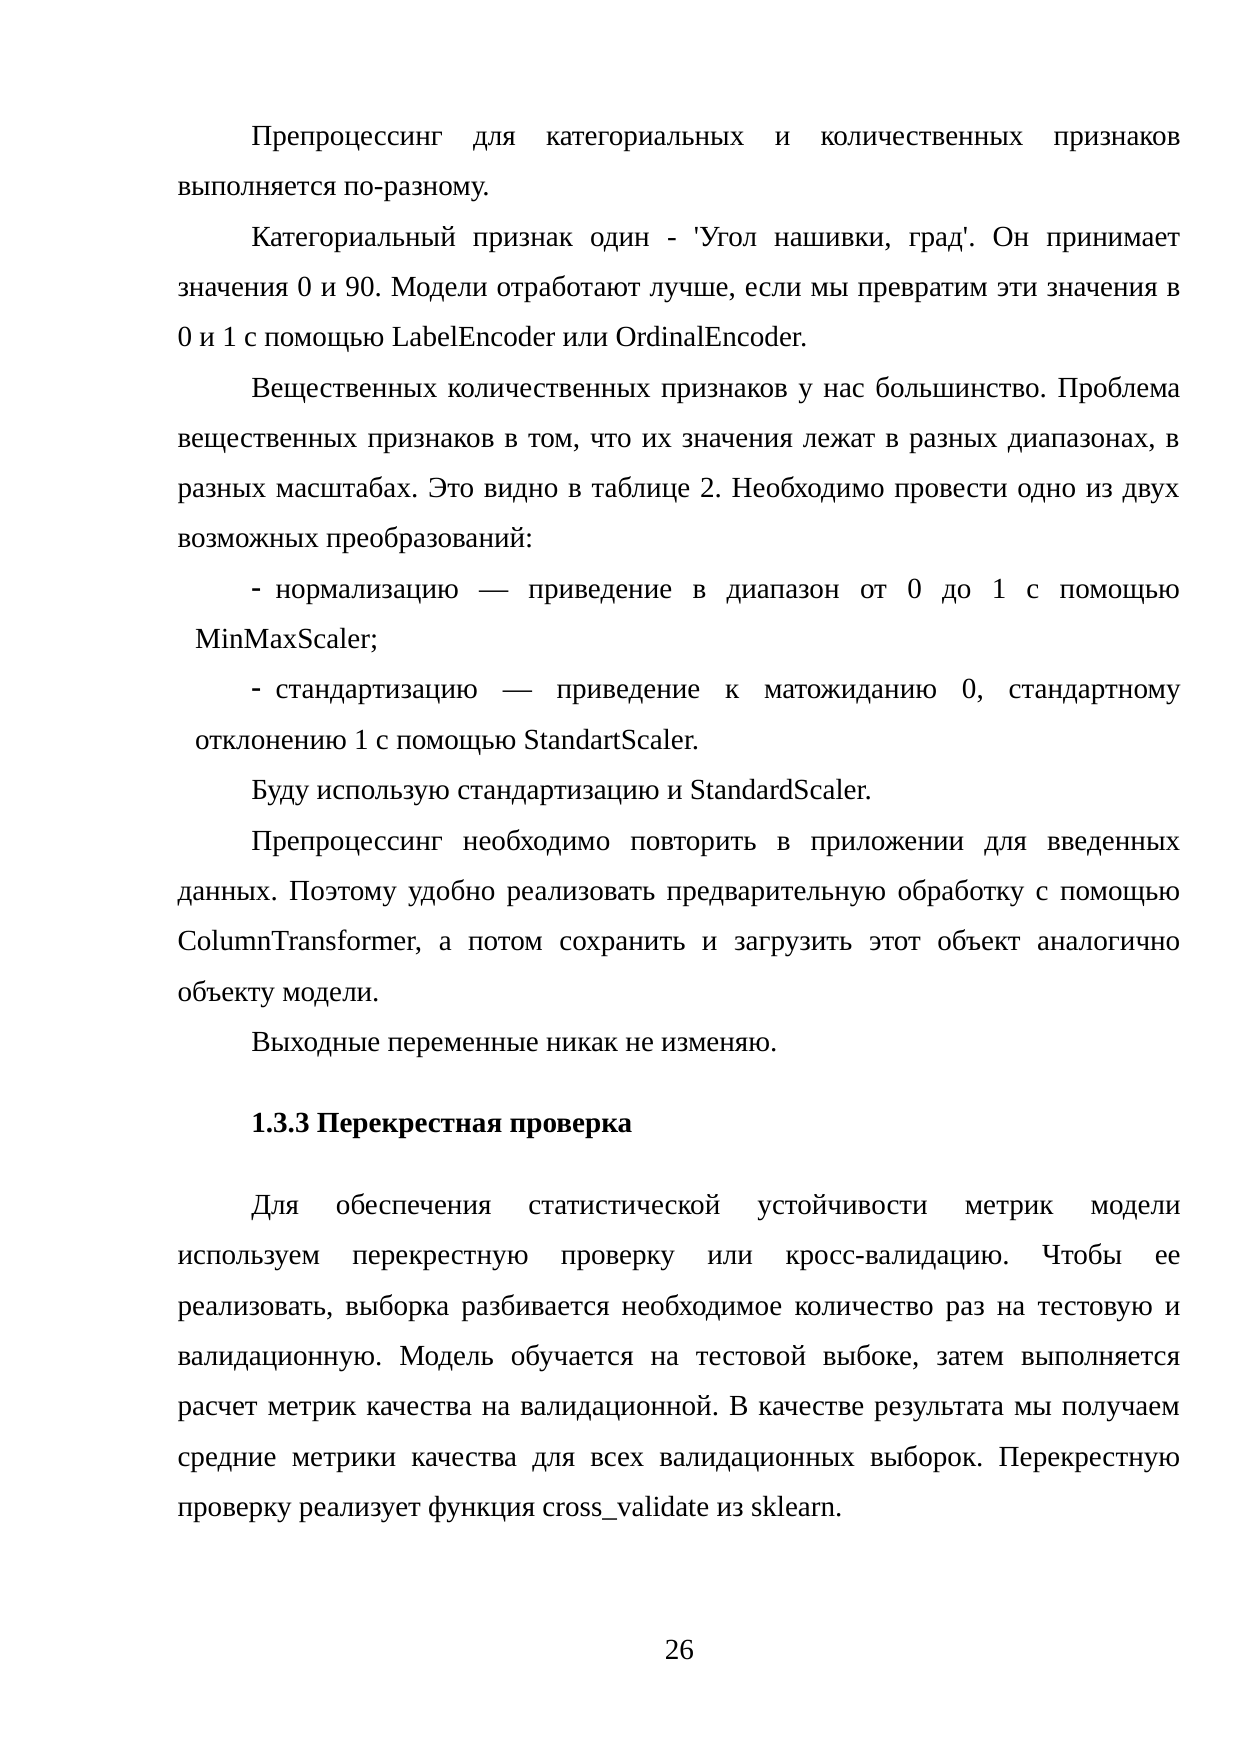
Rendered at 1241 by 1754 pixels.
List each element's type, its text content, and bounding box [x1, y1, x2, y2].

text Препроцессинг необходимо повторить в приложении для введенных данных. Поэтому удобно реализовать предварительную обработку с помощью ColumnTransformer, а потом сохранить и загрузить этот объект аналогично объекту модели. [177, 823, 1181, 1007]
text Препроцессинг для категориальных и количественных признаков выполняется по-разному. [177, 118, 1181, 202]
text Вещественных количественных признаков у нас большинство. Проблема вещественных признаков в том, что их значения лежат в разных диапазонах, в разных масштабах. Это видно в таблице 2. Необходимо провести одно из двух возможных преобразований: [177, 370, 1181, 554]
text Категориальный признак один - 'Угол нашивки, град'. Он принимает значения 0 и 90. Модели отработают лучше, если мы превратим эти значения в 0 и 1 с помощью LabelEncoder или OrdinalEncoder. [177, 219, 1181, 353]
text Выходные переменные никак не изменяю. [177, 1024, 1181, 1057]
text Буду использую стандартизацию и StandardScaler. [177, 772, 1181, 806]
text Для обеспечения статистической устойчивости метрик модели используем перекрестную проверку или кросс-валидацию. Чтобы ее реализовать, выборка разбивается необходимое количество раз на тестовую и валидационную. Модель обучается на тестовой выбоке, затем выполняется расчет метрик качества на валидационной. В качестве результата мы получаем средние метрики качества для всех валидационных выборок. Перекрестную проверку реализует функция cross_validate из sklearn. [177, 1187, 1181, 1522]
list нормализацию — приведение в диапазон от 0 до 1 с помощью MinMaxScaler; [195, 571, 1181, 655]
list стандартизацию — приведение к матожиданию 0, стандартному отклонению 1 с помощью StandartScaler. [195, 672, 1181, 756]
subtitle 1.3.3 Перекрестная проверка [177, 1106, 1181, 1139]
